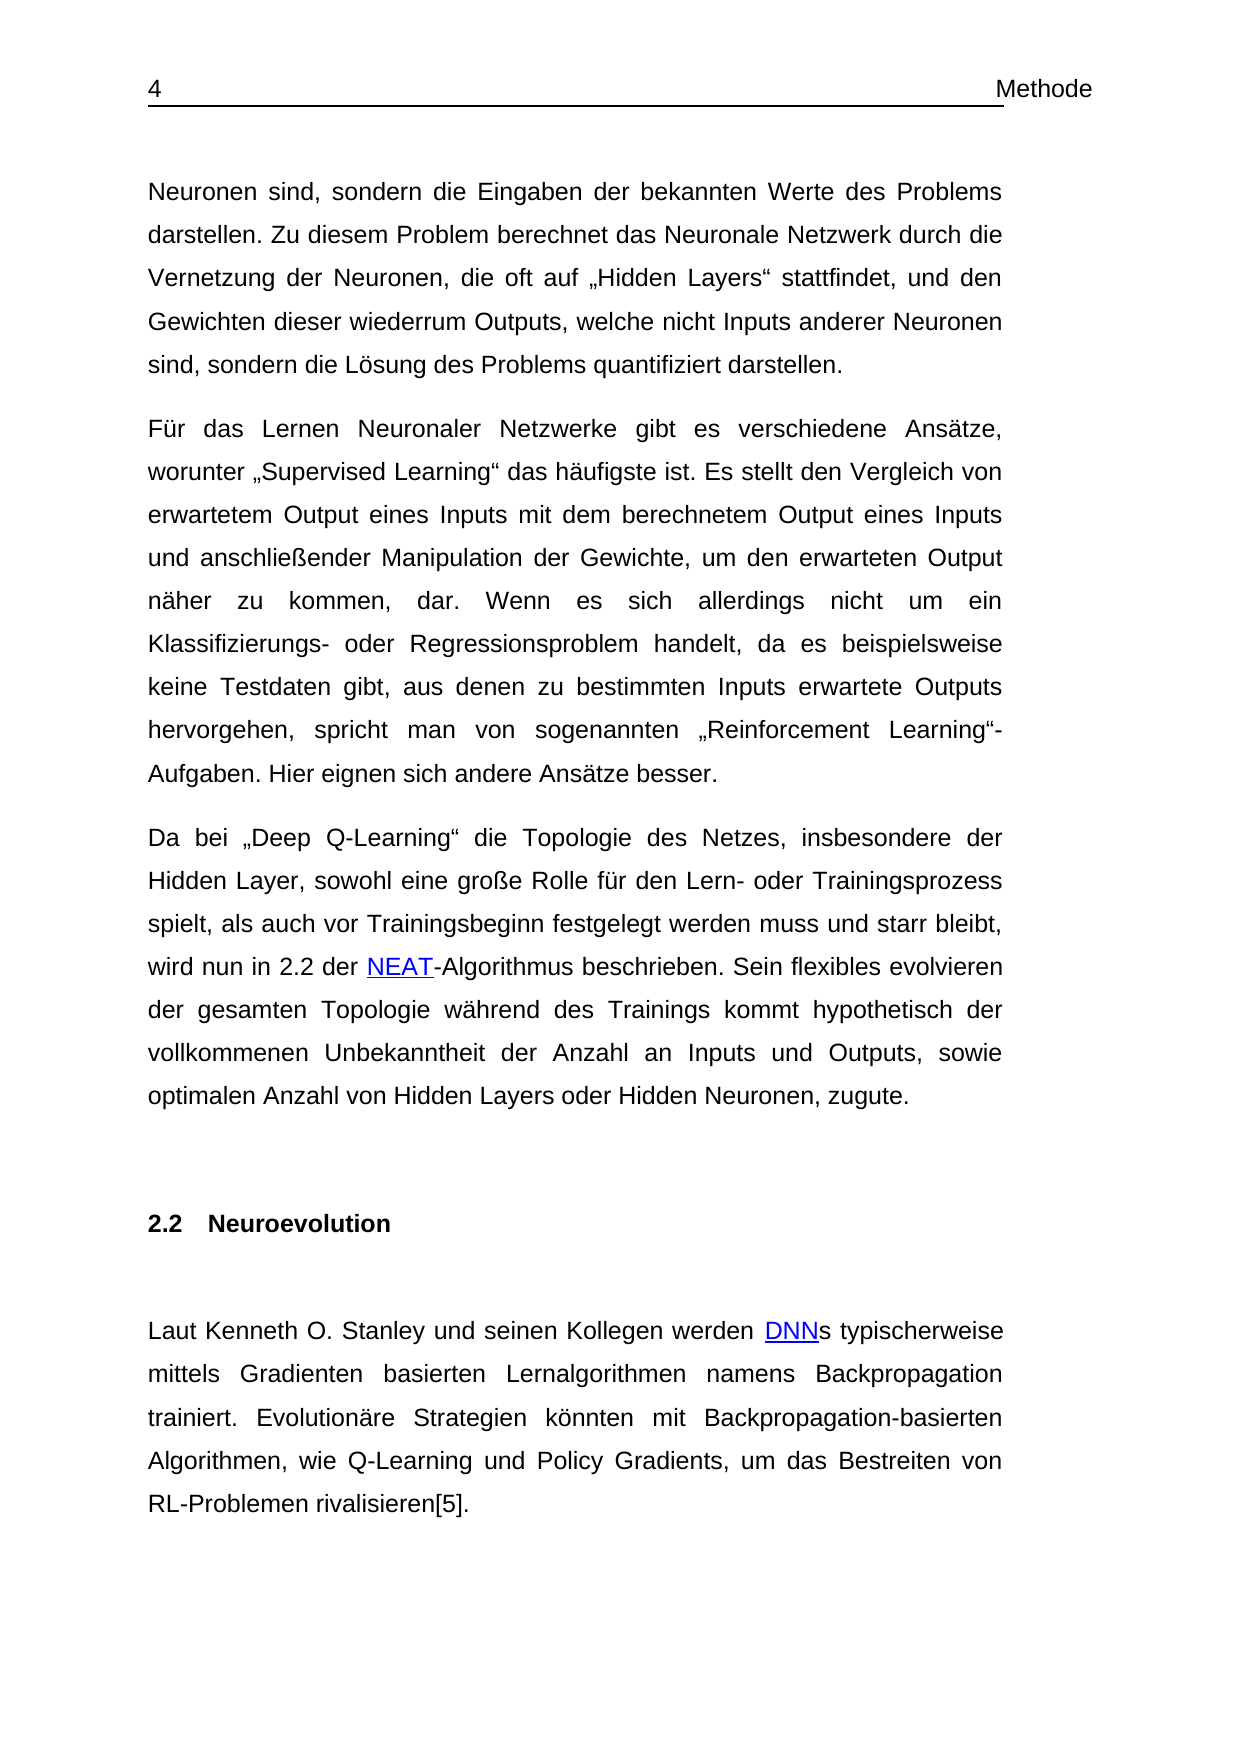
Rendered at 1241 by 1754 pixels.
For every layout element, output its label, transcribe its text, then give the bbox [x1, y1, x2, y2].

subtitle Neuroevolution [148, 1209, 1004, 1238]
text Da bei „Deep Q-Learning“ die Topologie des Netzes, insbesondere der Hidden Layer, sowohl eine große Rolle für den Lern- oder Trainingsprozess spielt, als auch vor Trainingsbeginn festgelegt werden muss und starr bleibt, wird nun in 2.2 der NEAT-Algorithmus beschrieben. Sein flexibles evolvieren der gesamten Topologie während des Trainings kommt hypothetisch der vollkommenen Unbekanntheit der Anzahl an Inputs und Outputs, sowie optimalen Anzahl von Hidden Layers oder Hidden Neuronen, zugute. [148, 823, 1004, 1110]
text Laut Kenneth O. Stanley und seinen Kollegen werden DNNs typischerweise mittels Gradienten basierten Lernalgorithmen namens Backpropagation trainiert. Evolutionäre Strategien könnten mit Backpropagation-basierten Algorithmen, wie Q-Learning und Policy Gradients, um das Bestreiten von RL-Problemen rivalisieren[5]. [148, 1316, 1004, 1518]
text Für das Lernen Neuronaler Netzwerke gibt es verschiedene Ansätze, worunter „Supervised Learning“ das häufigste ist. Es stellt den Vergleich von erwartetem Output eines Inputs mit dem berechnetem Output eines Inputs und anschließender Manipulation der Gewichte, um den erwarteten Output näher zu kommen, dar. Wenn es sich allerdings nicht um ein Klassifizierungs- oder Regressionsproblem handelt, da es beispielsweise keine Testdaten gibt, aus denen zu bestimmten Inputs erwartete Outputs hervorgehen, spricht man von sogenannten „Reinforcement Learning“-Aufgaben. Hier eignen sich andere Ansätze besser. [148, 414, 1004, 787]
